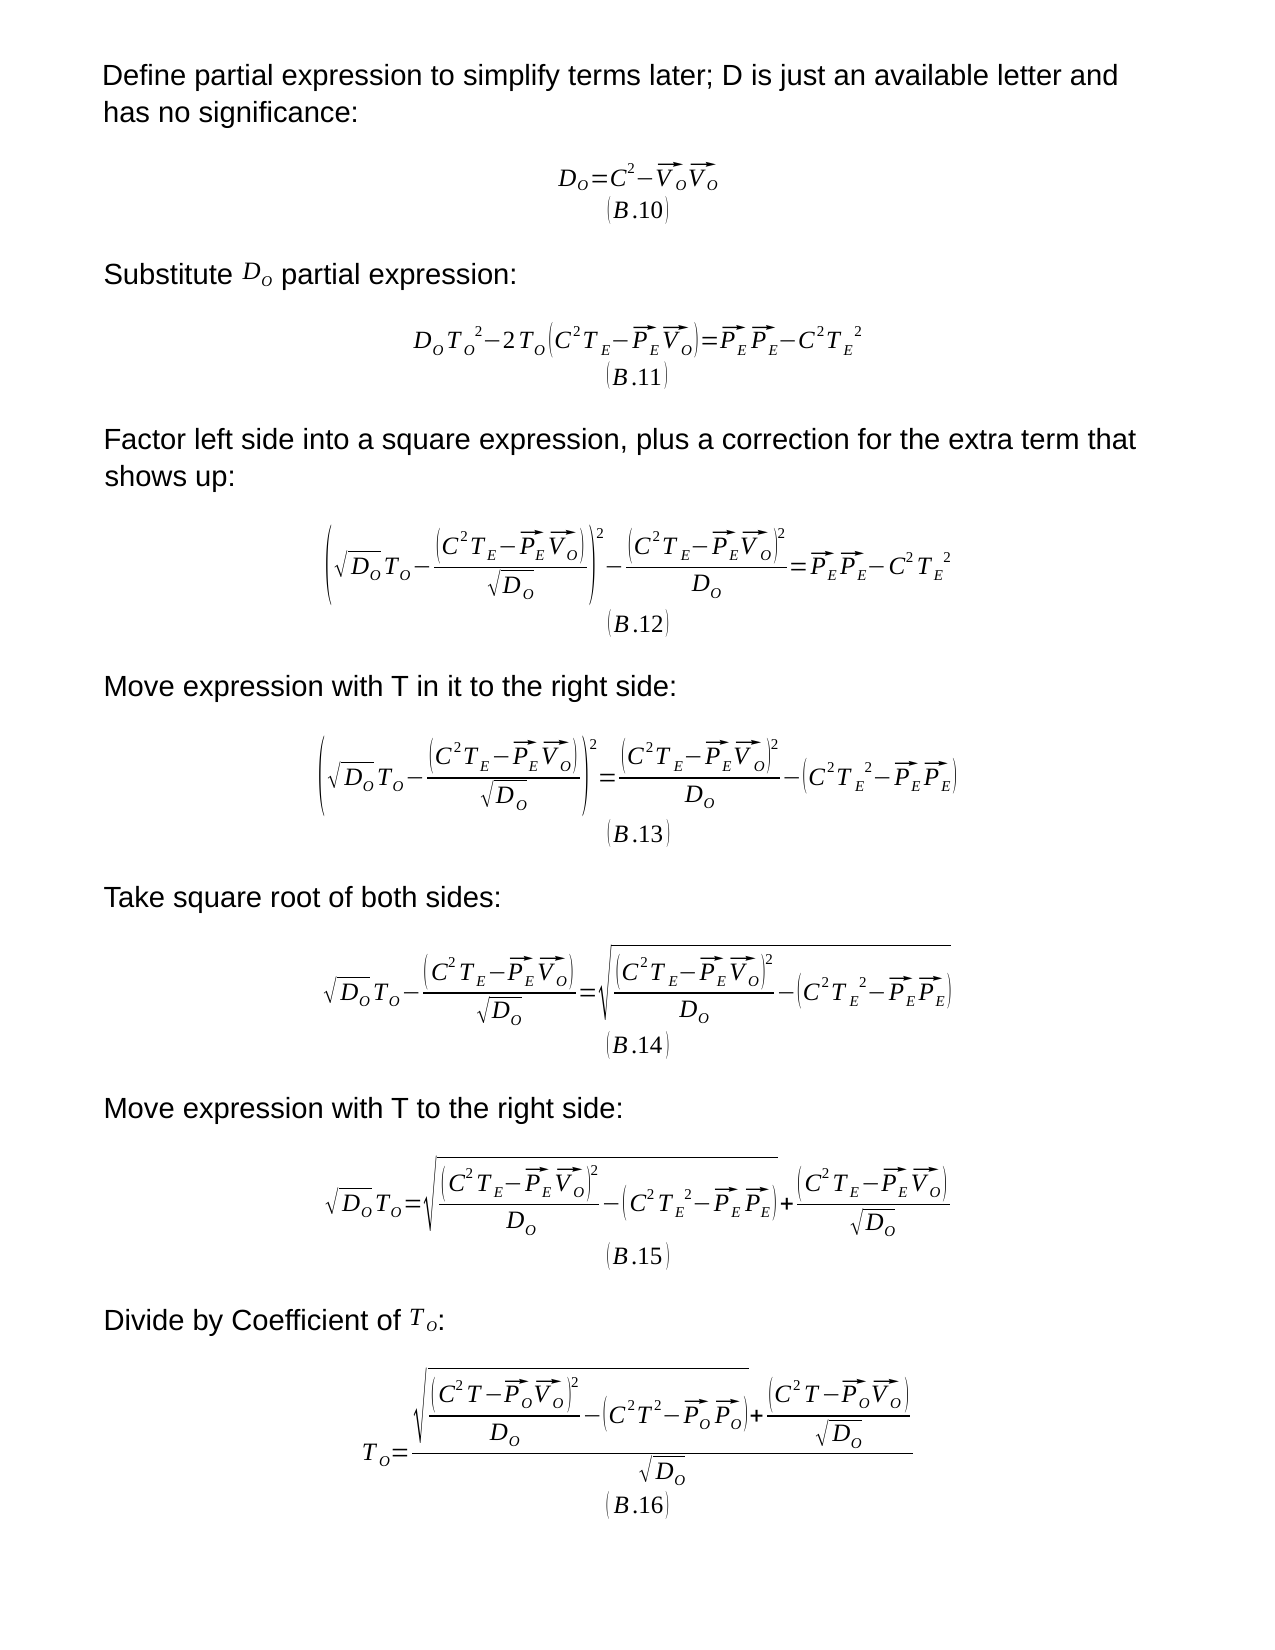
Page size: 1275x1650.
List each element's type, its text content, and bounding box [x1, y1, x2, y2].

text Divide by Coefficient of : [103, 1303, 1172, 1336]
text Define partial expression to simplify terms later; D is just an available letter and has no significance: [102, 58, 1172, 129]
text Factor left side into a square expression, plus a correction for the extra term that shows up: [103, 422, 1172, 492]
text Take square root of both sides: [103, 880, 1172, 913]
text Move expression with T to the right side: [103, 1091, 1172, 1125]
text Substitute partial expression: [103, 257, 1172, 290]
text Move expression with T in it to the right side: [103, 669, 1172, 703]
